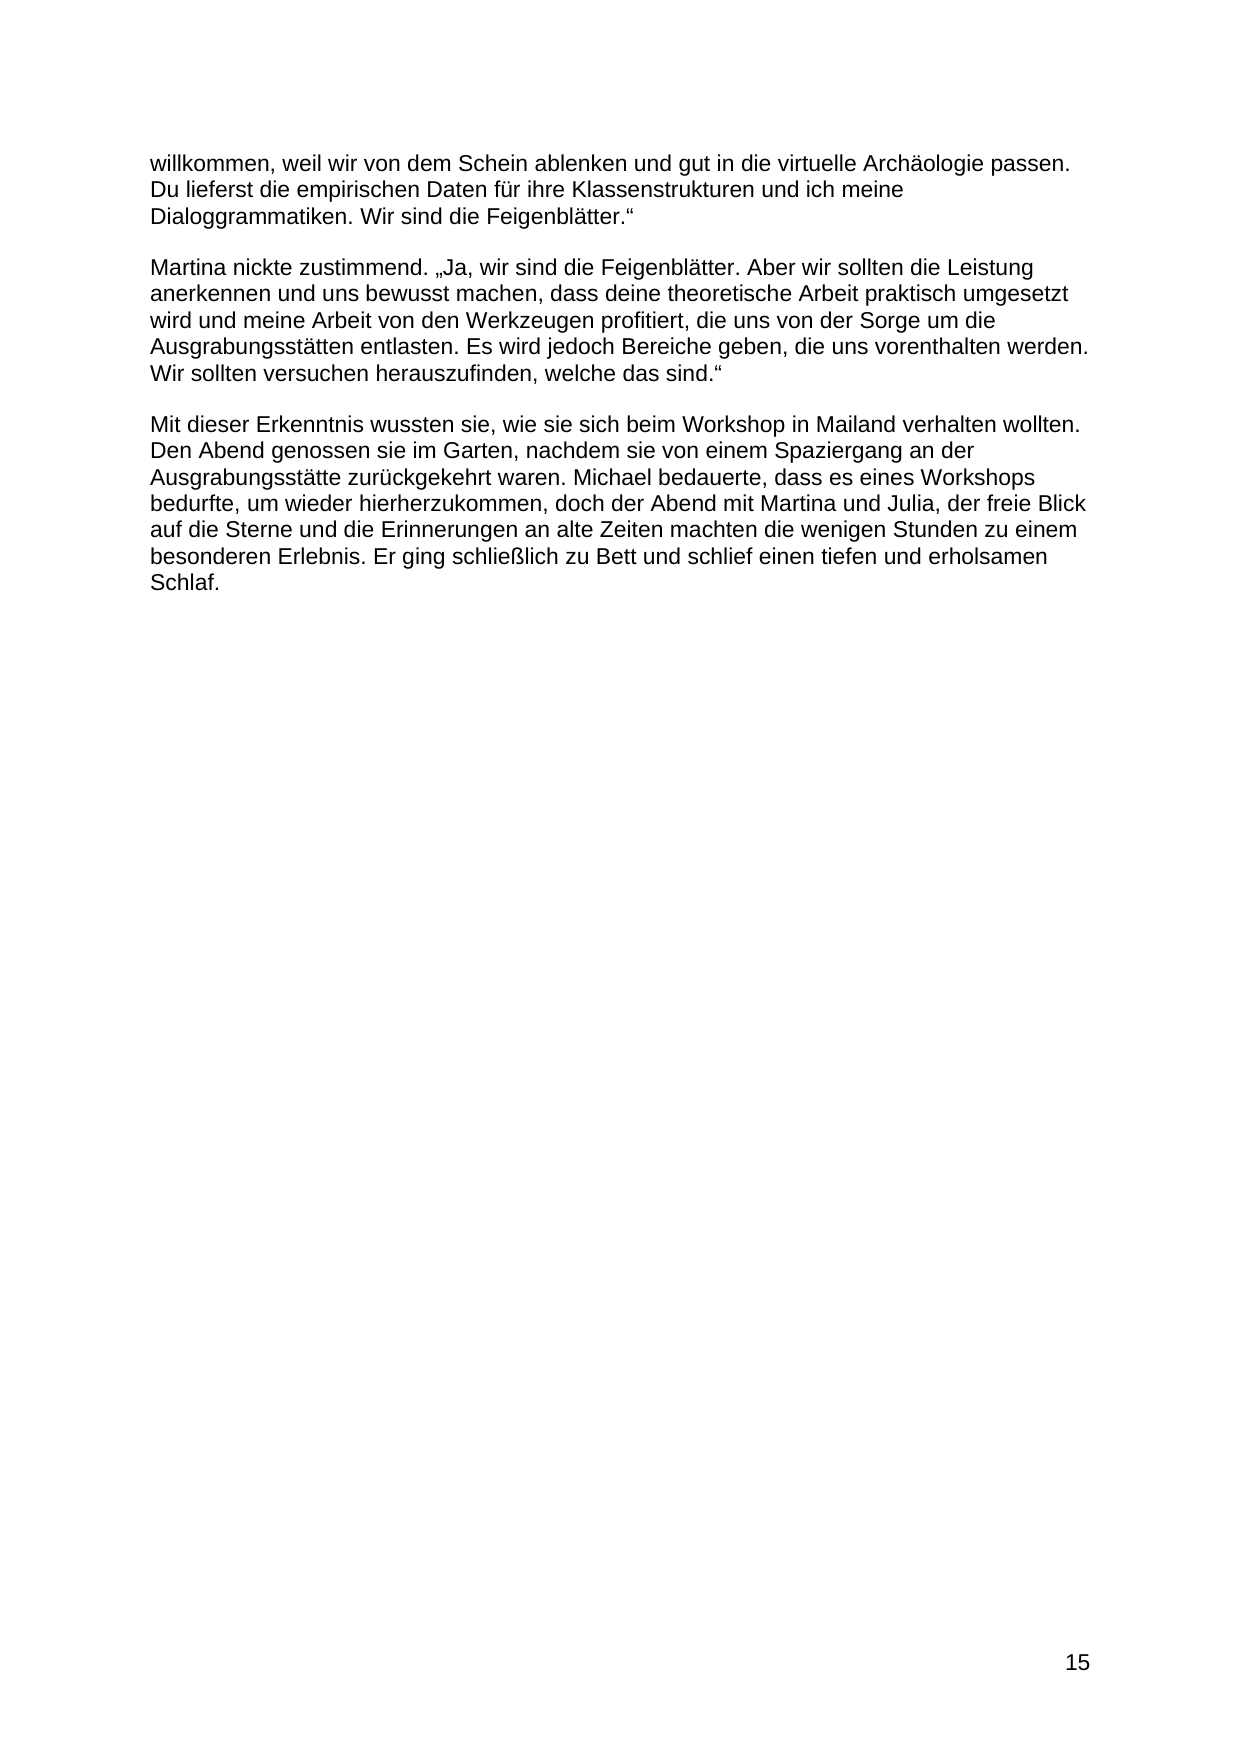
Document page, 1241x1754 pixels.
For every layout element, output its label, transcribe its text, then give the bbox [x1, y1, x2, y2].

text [150, 150, 1090, 229]
text Mit dieser Erkenntnis wussten sie, wie sie sich beim Workshop in Mailand verhalten wollten. Den Abend genossen sie im Garten, nachdem sie von einem Spaziergang an der Ausgrabungsstätte zurückgekehrt waren. Michael bedauerte, dass es eines Workshops bedurfte, um wieder hierherzukommen, doch der Abend mit Martina und Julia, der freie Blick auf die Sterne und die Erinnerungen an alte Zeiten machten die wenigen Stunden zu einem besonderen Erlebnis. Er ging schließlich zu Bett und schlief einen tiefen und erholsamen Schlaf. [150, 411, 1090, 595]
text Martina nickte zustimmend. „Ja, wir sind die Feigenblätter. Aber wir sollten die Leistung anerkennen und uns bewusst machen, dass deine theoretische Arbeit praktisch umgesetzt wird und meine Arbeit von den Werkzeugen profitiert, die uns von der Sorge um die Ausgrabungsstätten entlasten. Es wird jedoch Bereiche geben, die uns vorenthalten werden. Wir sollten versuchen herauszufinden, welche das sind.“ [150, 254, 1090, 386]
